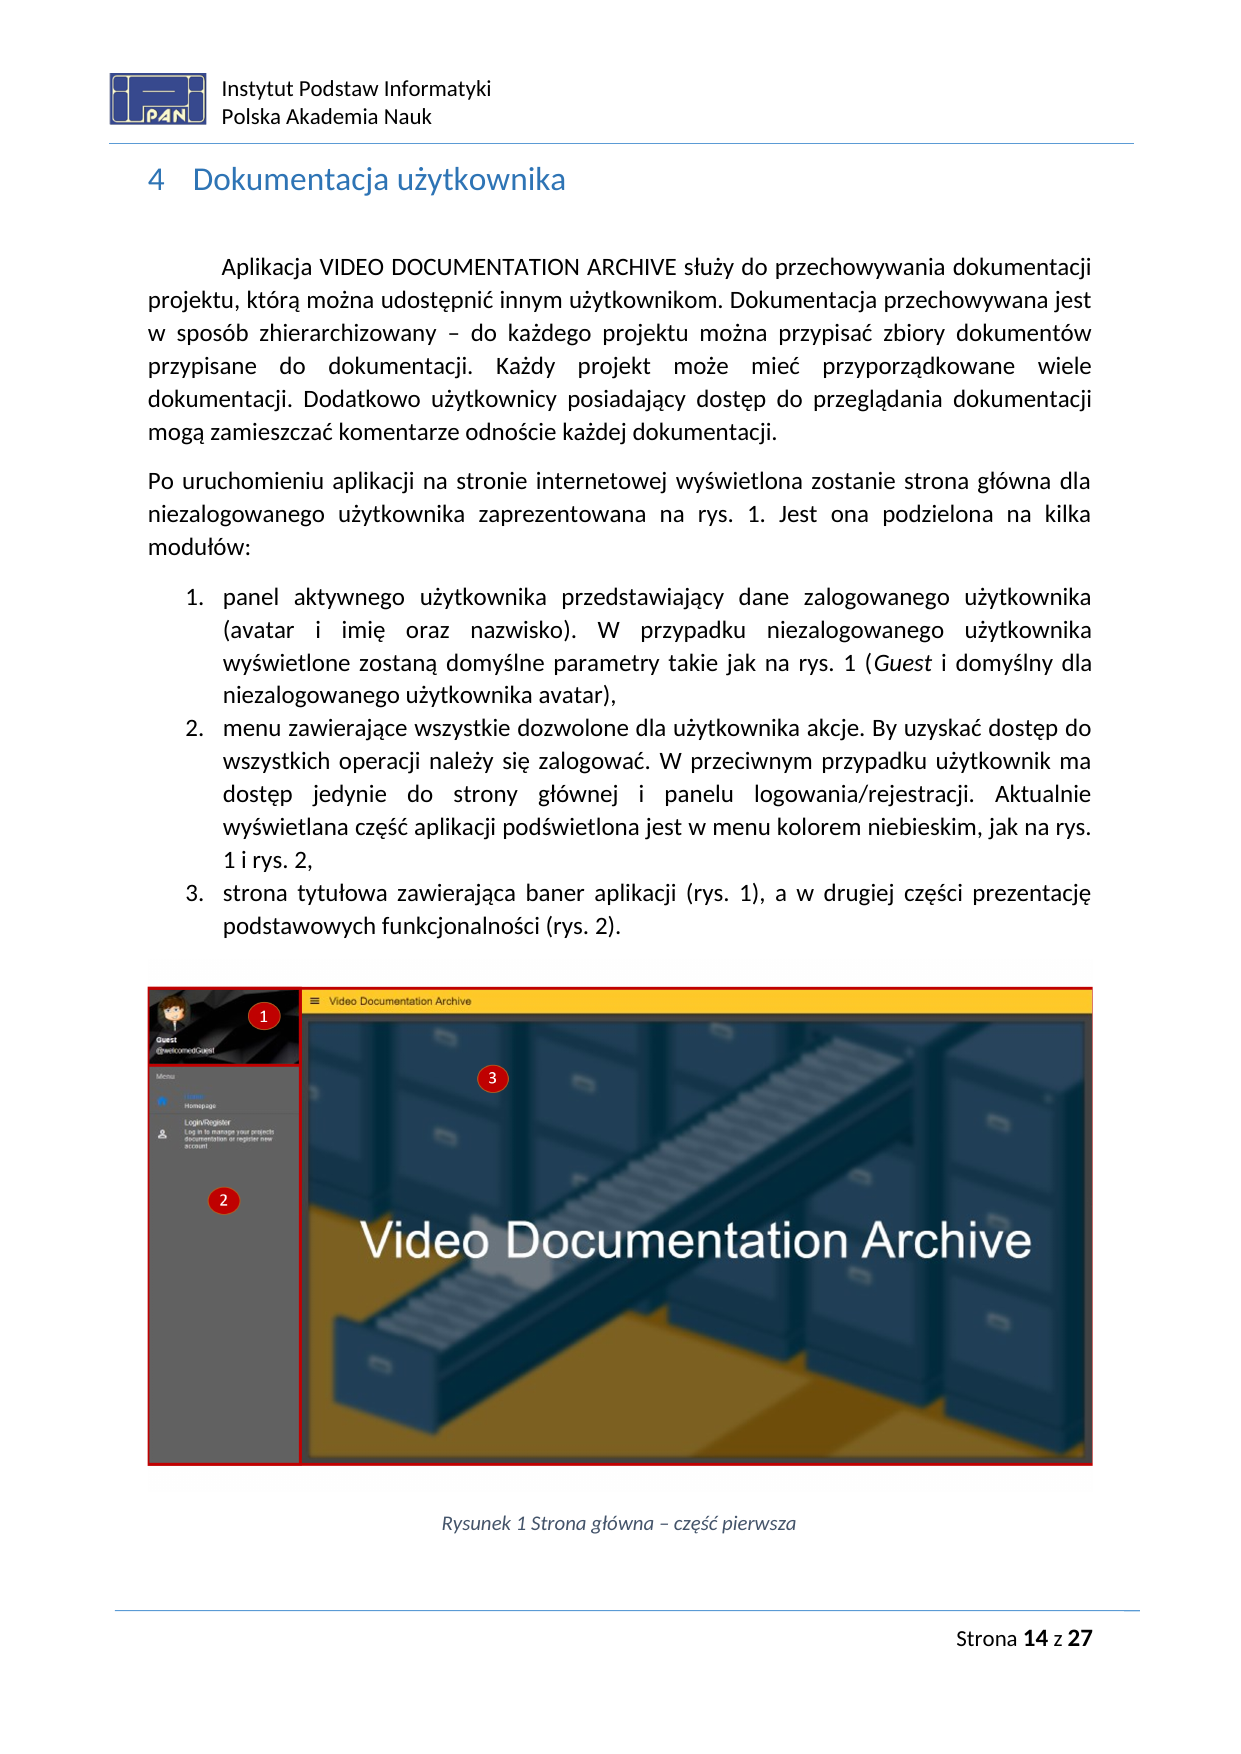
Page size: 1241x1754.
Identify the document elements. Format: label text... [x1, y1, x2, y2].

text Po uruchomieniu aplikacji na stronie internetowej wyświetlona zostanie strona główna dla niezalogowanego użytkownika zaprezentowana na rys. 1. Jest ona podzielona na kilka modułów: [148, 466, 1093, 562]
list menu zawierające wszystkie dozwolone dla użytkownika akcje. By uzyskać dostęp do wszystkich operacji należy się zalogować. W przeciwnym przypadku użytkownik ma dostęp jedynie do strony głównej i panelu logowania/rejestracji. Aktualnie wyświetlana część aplikacji podświetlona jest w menu kolorem niebieskim, jak na rys. 1 i rys. 2, [185, 713, 1093, 875]
picture [109, 73, 207, 125]
list panel aktywnego użytkownika przedstawiający dane zalogowanego użytkownika (avatar i imię oraz nazwisko). W przypadku niezalogowanego użytkownika wyświetlone zostaną domyślne parametry takie jak na rys. 1 (Guest i domyślny dla niezalogowanego użytkownika avatar), [185, 581, 1093, 710]
subtitle Dokumentacja użytkownika [148, 158, 1093, 198]
list strona tytułowa zawierająca baner aplikacji (rys. 1), a w drugiej części prezentację podstawowych funkcjonalności (rys. 2). [185, 877, 1093, 941]
picture [147, 959, 1093, 1492]
text Aplikacja VIDEO DOCUMENTATION ARCHIVE służy do przechowywania dokumentacji projektu, którą można udostępnić innym użytkownikom. Dokumentacja przechowywana jest w sposób zhierarchizowany – do każdego projektu można przypisać zbiory dokumentów przypisane do dokumentacji. Każdy projekt może mieć przyporządkowane wiele dokumentacji. Dodatkowo użytkownicy posiadający dostęp do przeglądania dokumentacji mogą zamieszczać komentarze odnoście każdej dokumentacji. [148, 251, 1093, 446]
text Rysunek 1 Strona główna – część pierwsza [148, 1510, 1093, 1536]
